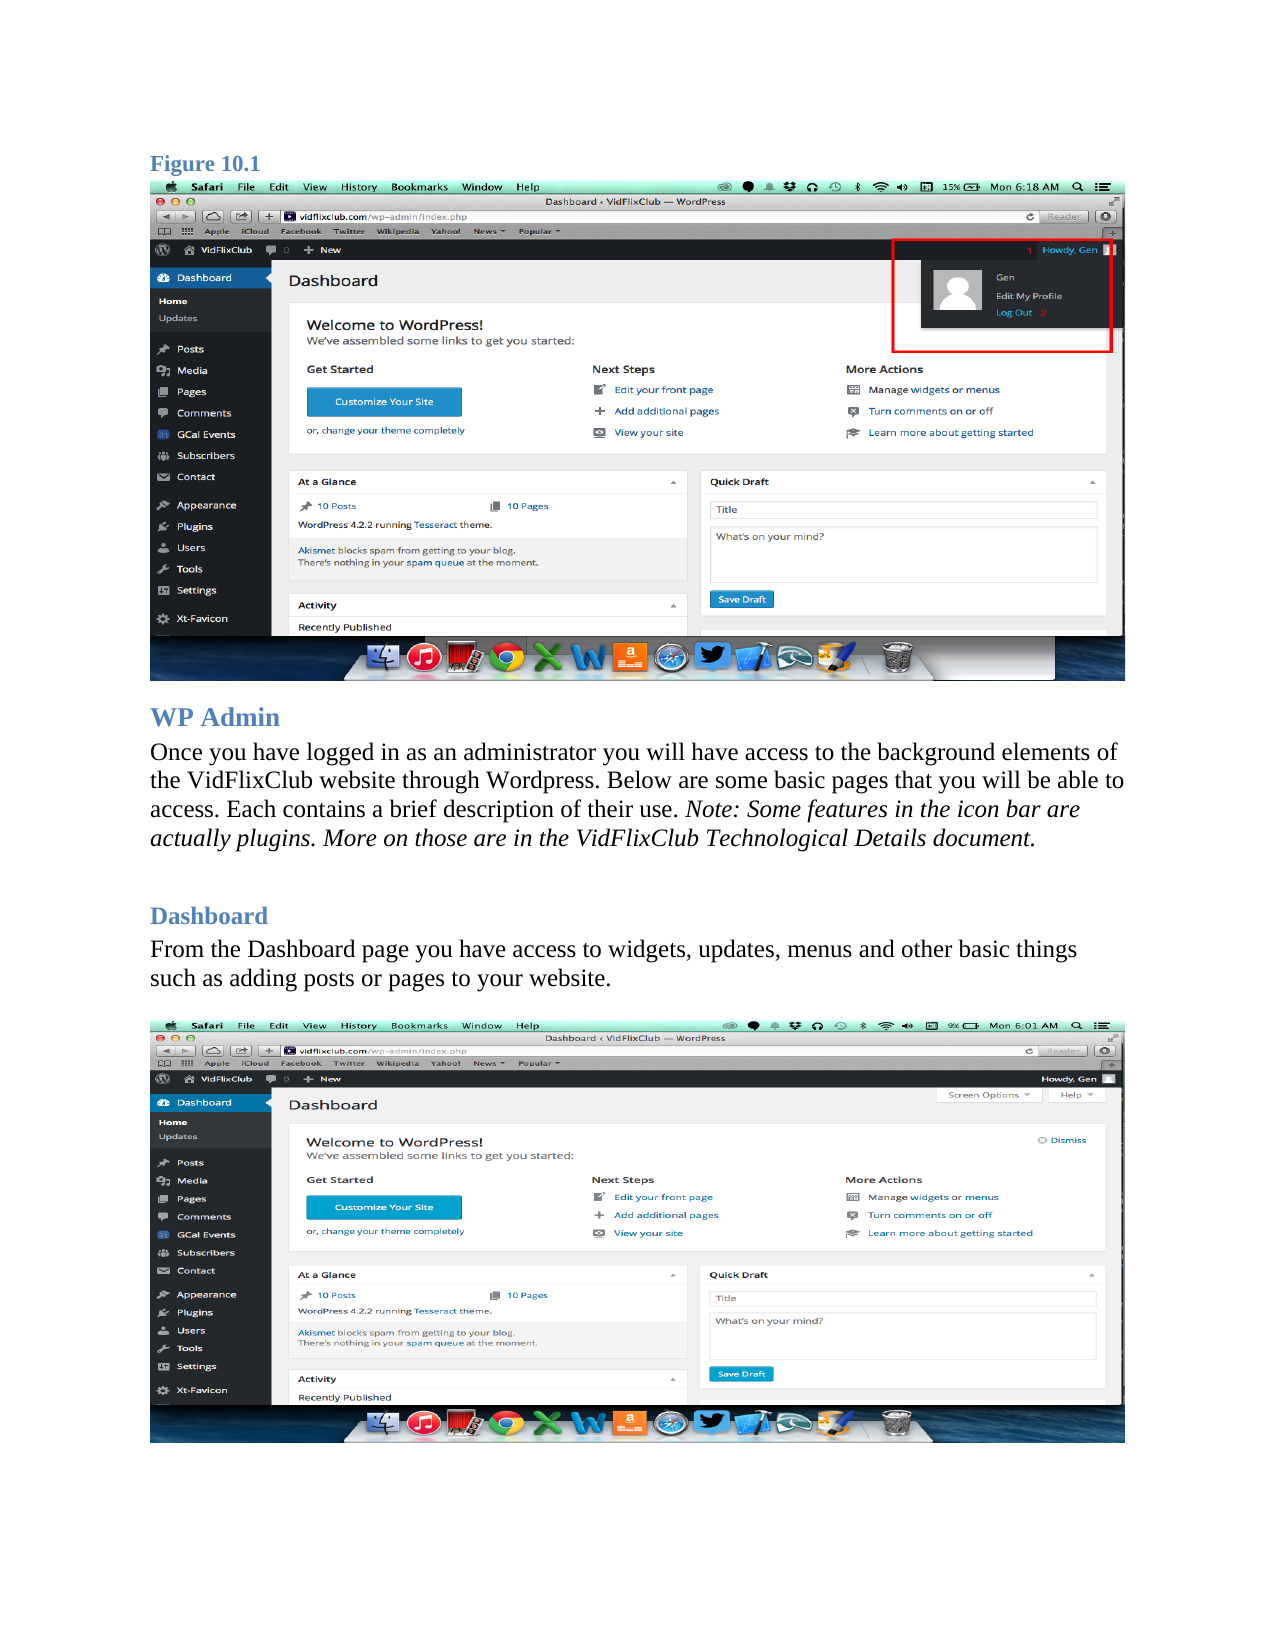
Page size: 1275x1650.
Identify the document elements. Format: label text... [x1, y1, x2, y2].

text From the Dashboard page you have access to widgets, updates, menus and other basic things such as adding posts or pages to your website. [150, 934, 1125, 992]
picture [158, 1100, 169, 1105]
subtitle Figure 10.1 [150, 150, 1125, 176]
text Once you have logged in as an administrator you will have access to the background elements of the VidFlixClub website through Wordpress. Below are some basic pages that you will be able to access. Each contains a brief description of their use. Note: Some features in the icon bar are actually plugins. More on those are in the VidFlixClub Technological Details document. [150, 737, 1125, 852]
subtitle WP Admin [150, 701, 1125, 732]
subtitle Dashboard [150, 901, 1125, 930]
picture [150, 180, 1125, 681]
picture [150, 1020, 1125, 1443]
